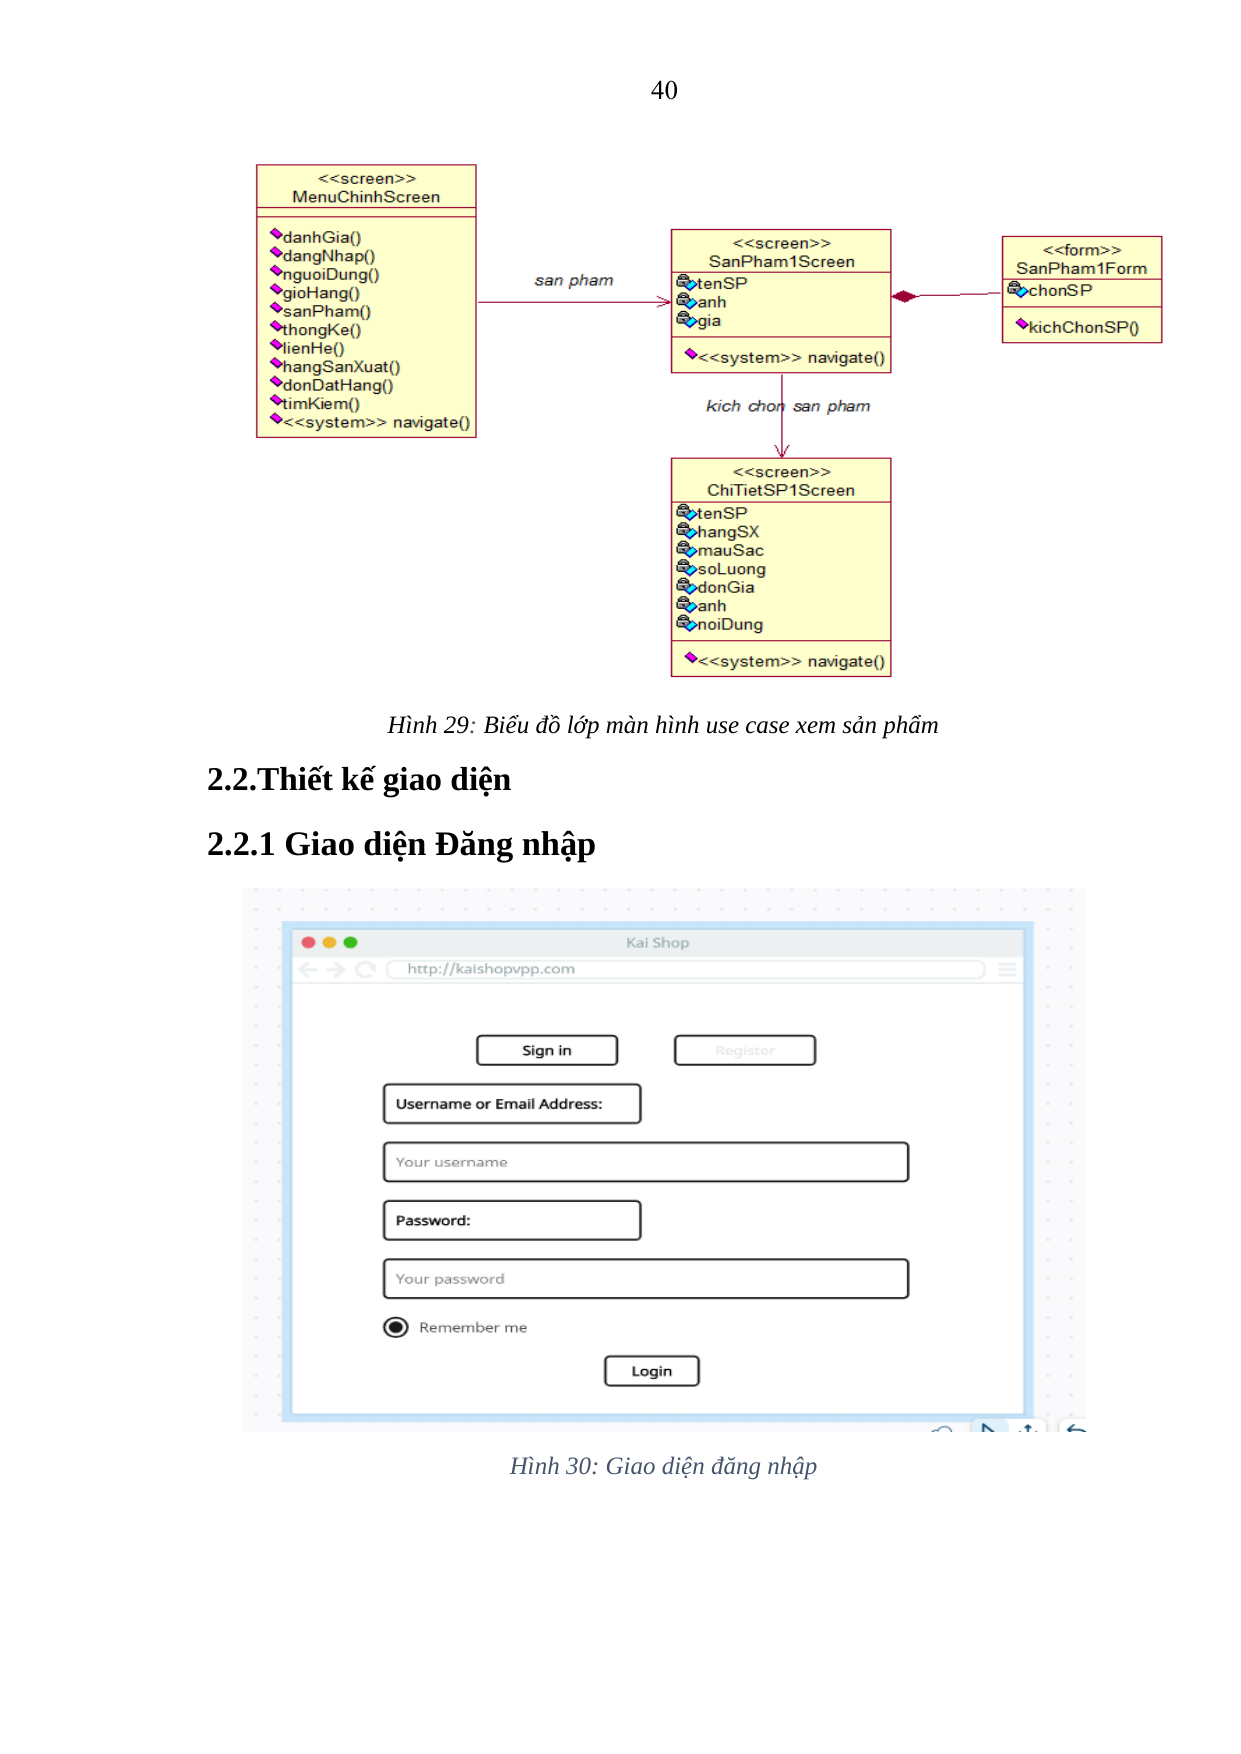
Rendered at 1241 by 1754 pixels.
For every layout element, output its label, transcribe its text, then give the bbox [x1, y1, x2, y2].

subtitle 2.2.Thiết kế giao diện [207, 760, 1122, 798]
picture [242, 888, 1086, 1432]
picture [206, 147, 1199, 691]
text Hình 30: Giao diện đăng nhập [207, 1451, 1122, 1480]
subtitle 2.2.1 Giao diện Đăng nhập [207, 823, 1122, 863]
text Hình 29: Biểu đồ lớp màn hình use case xem sản phẩm [207, 710, 1122, 739]
